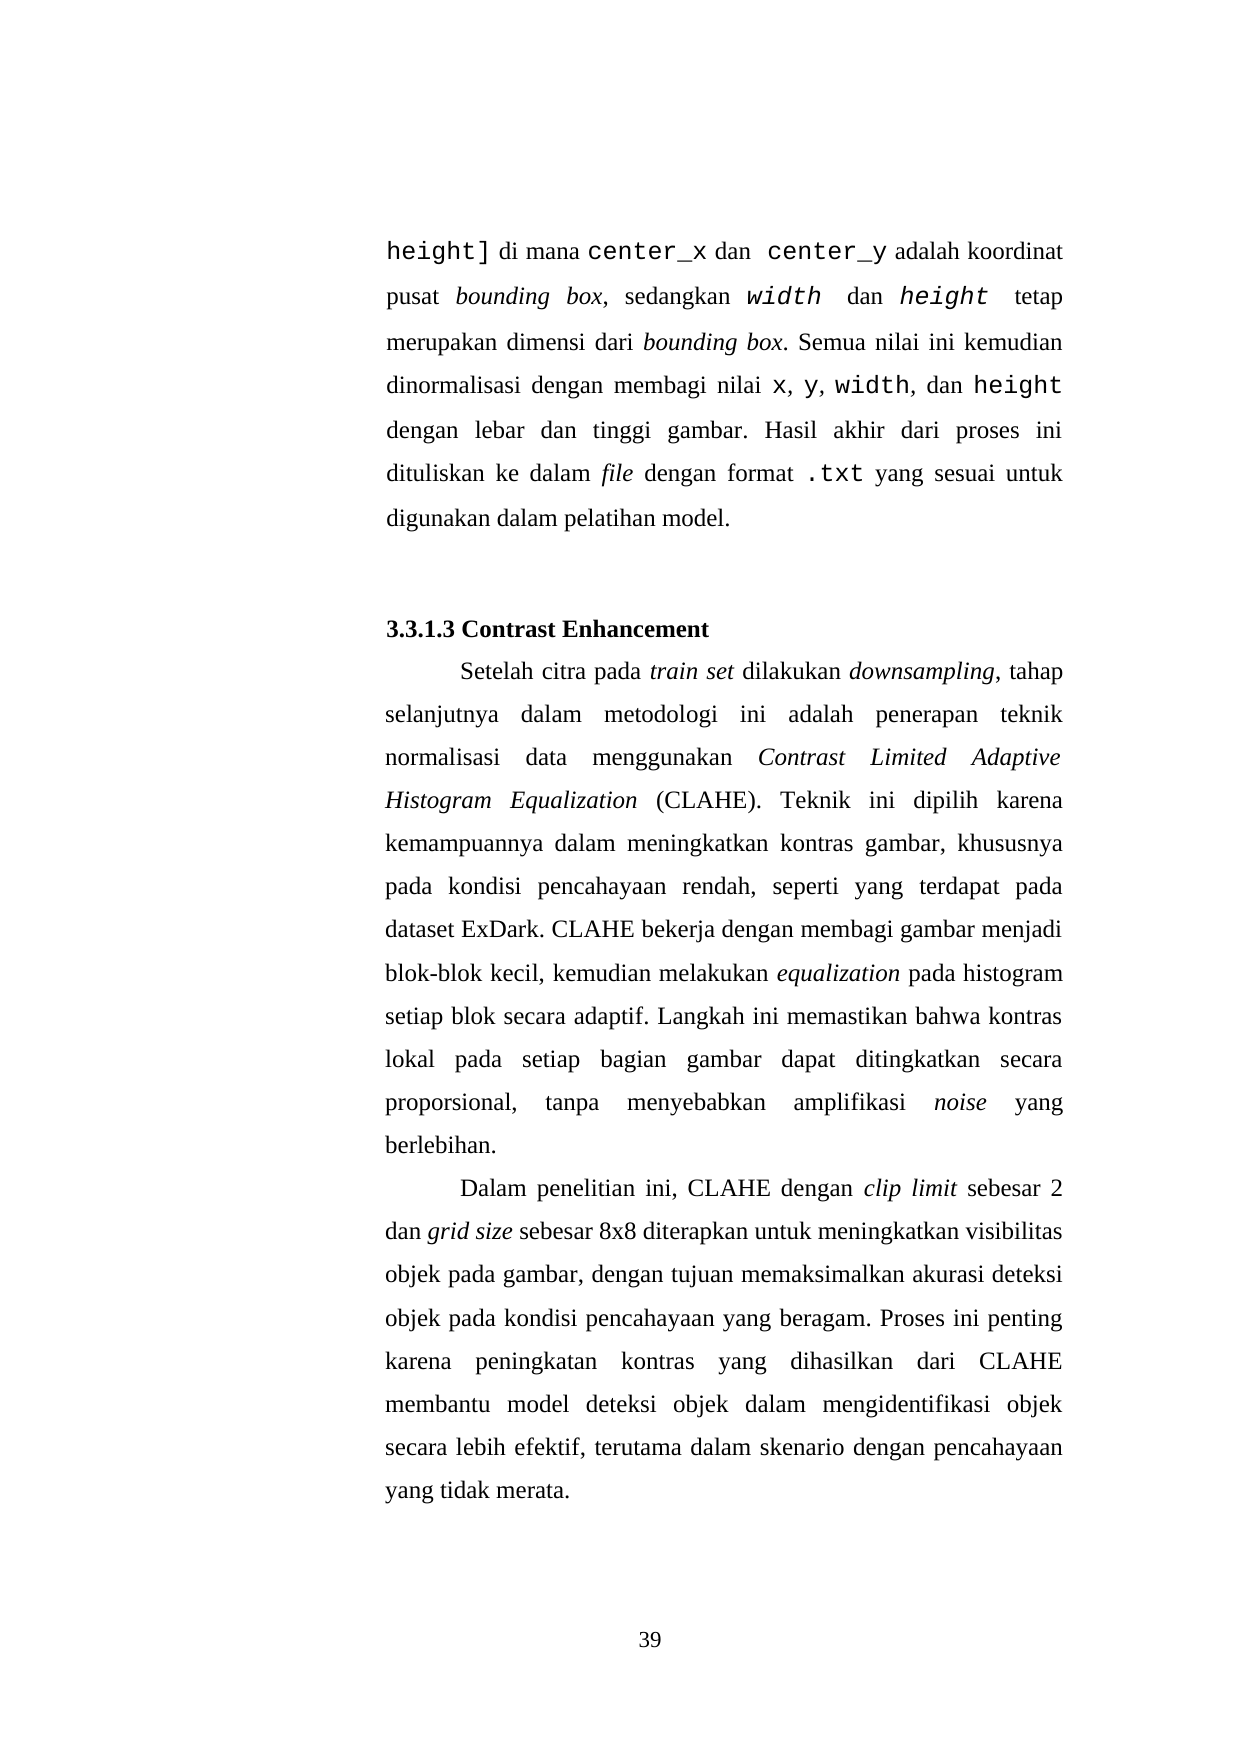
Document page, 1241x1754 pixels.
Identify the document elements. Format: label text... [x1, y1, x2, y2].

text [386, 236, 1063, 532]
text Setelah citra pada train set dilakukan downsampling, tahap selanjutnya dalam metodologi ini adalah penerapan teknik normalisasi data menggunakan Contrast Limited Adaptive Histogram Equalization (CLAHE). Teknik ini dipilih karena kemampuannya dalam meningkatkan kontras gambar, khususnya pada kondisi pencahayaan rendah, seperti yang terdapat pada dataset ExDark. CLAHE bekerja dengan membagi gambar menjadi blok-blok kecil, kemudian melakukan equalization pada histogram setiap blok secara adaptif. Langkah ini memastikan bahwa kontras lokal pada setiap bagian gambar dapat ditingkatkan secara proporsional, tanpa menyebabkan amplifikasi noise yang berlebihan. [385, 656, 1063, 1159]
subtitle 3.3.1.3 Contrast Enhancement [386, 614, 1063, 643]
text Dalam penelitian ini, CLAHE dengan clip limit sebesar 2 dan grid size sebesar 8x8 diterapkan untuk meningkatkan visibilitas objek pada gambar, dengan tujuan memaksimalkan akurasi deteksi objek pada kondisi pencahayaan yang beragam. Proses ini penting karena peningkatan kontras yang dihasilkan dari CLAHE membantu model deteksi objek dalam mengidentifikasi objek secara lebih efektif, terutama dalam skenario dengan pencahayaan yang tidak merata. [385, 1173, 1063, 1504]
